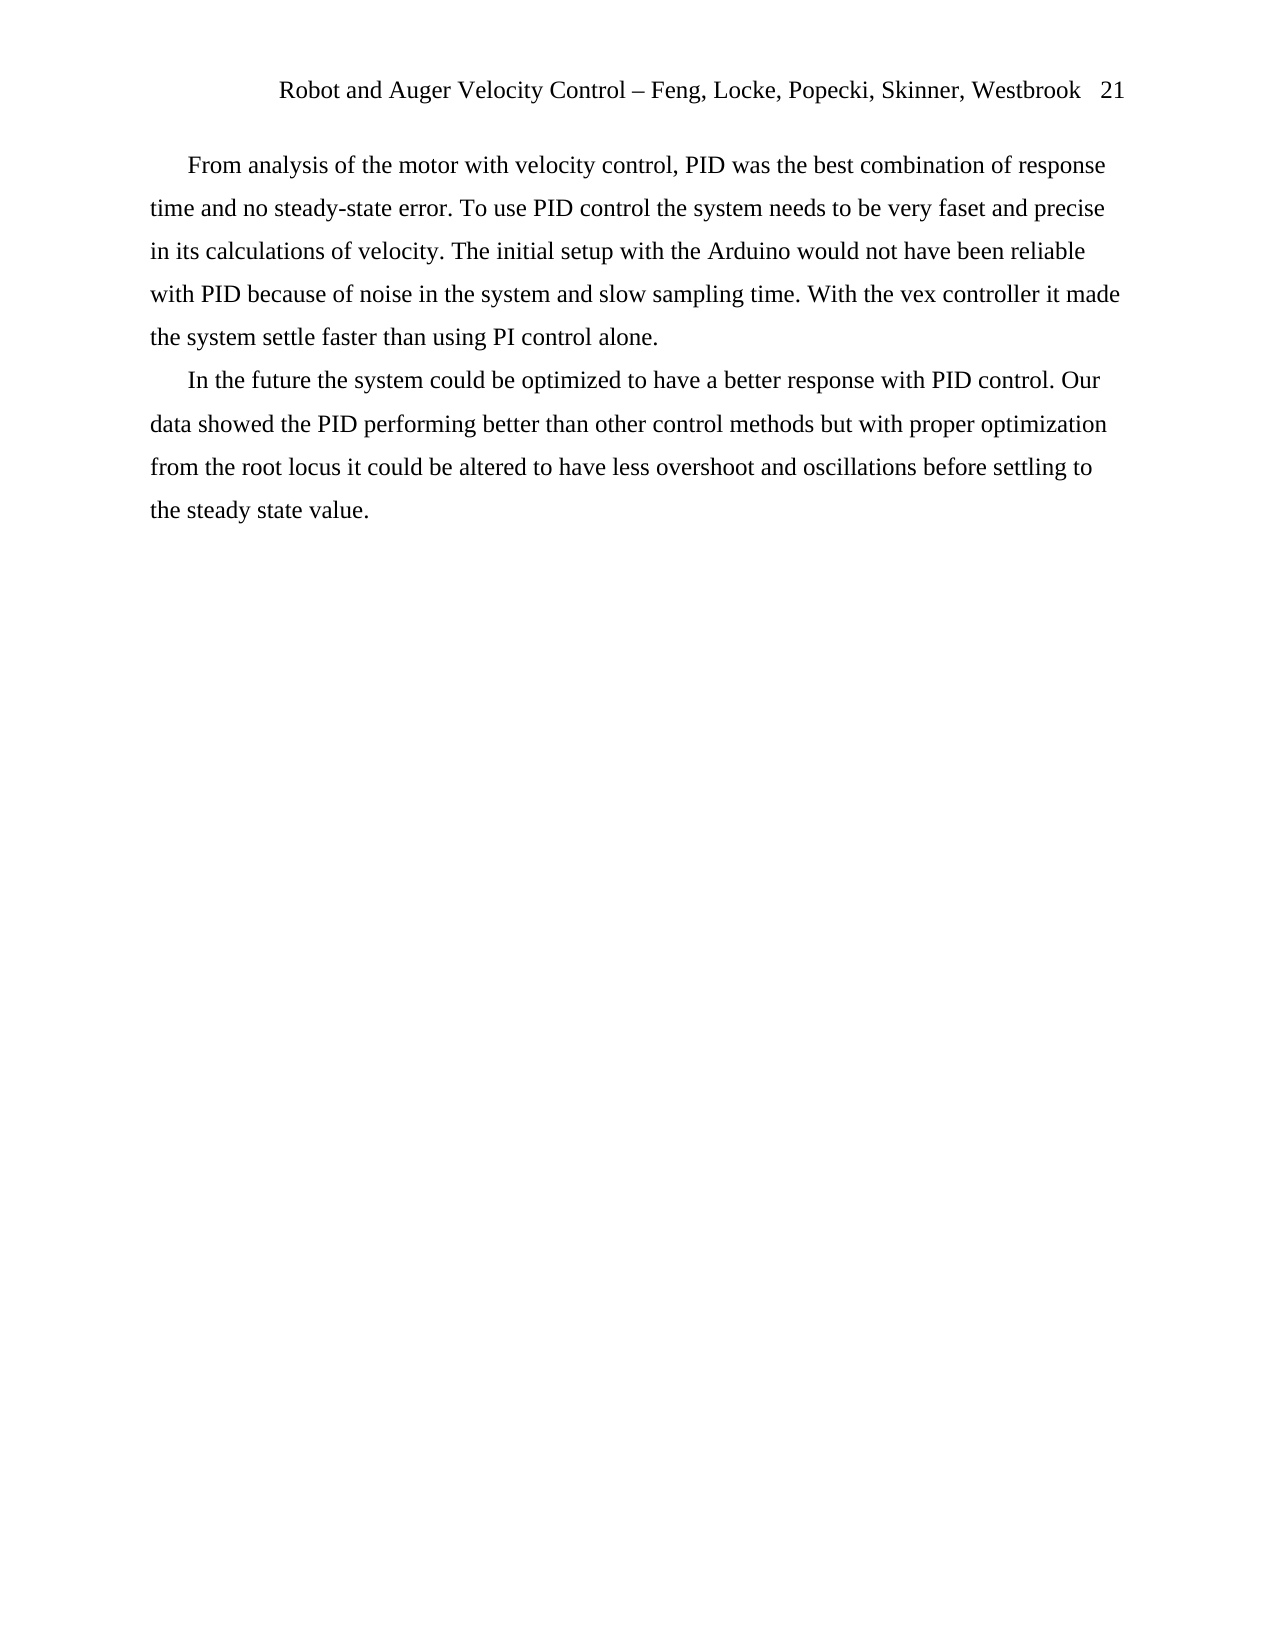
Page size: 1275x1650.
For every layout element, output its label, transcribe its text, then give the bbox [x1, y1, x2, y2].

text From analysis of the motor with velocity control, PID was the best combination of response time and no steady-state error. To use PID control the system needs to be very faset and precise in its calculations of velocity. The initial setup with the Arduino would not have been reliable with PID because of noise in the system and slow sampling time. With the vex controller it made the system settle faster than using PI control alone. [150, 150, 1125, 351]
text In the future the system could be optimized to have a better response with PID control. Our data showed the PID performing better than other control methods but with proper optimization from the root locus it could be altered to have less overshoot and oscillations before settling to the steady state value. [150, 366, 1125, 524]
